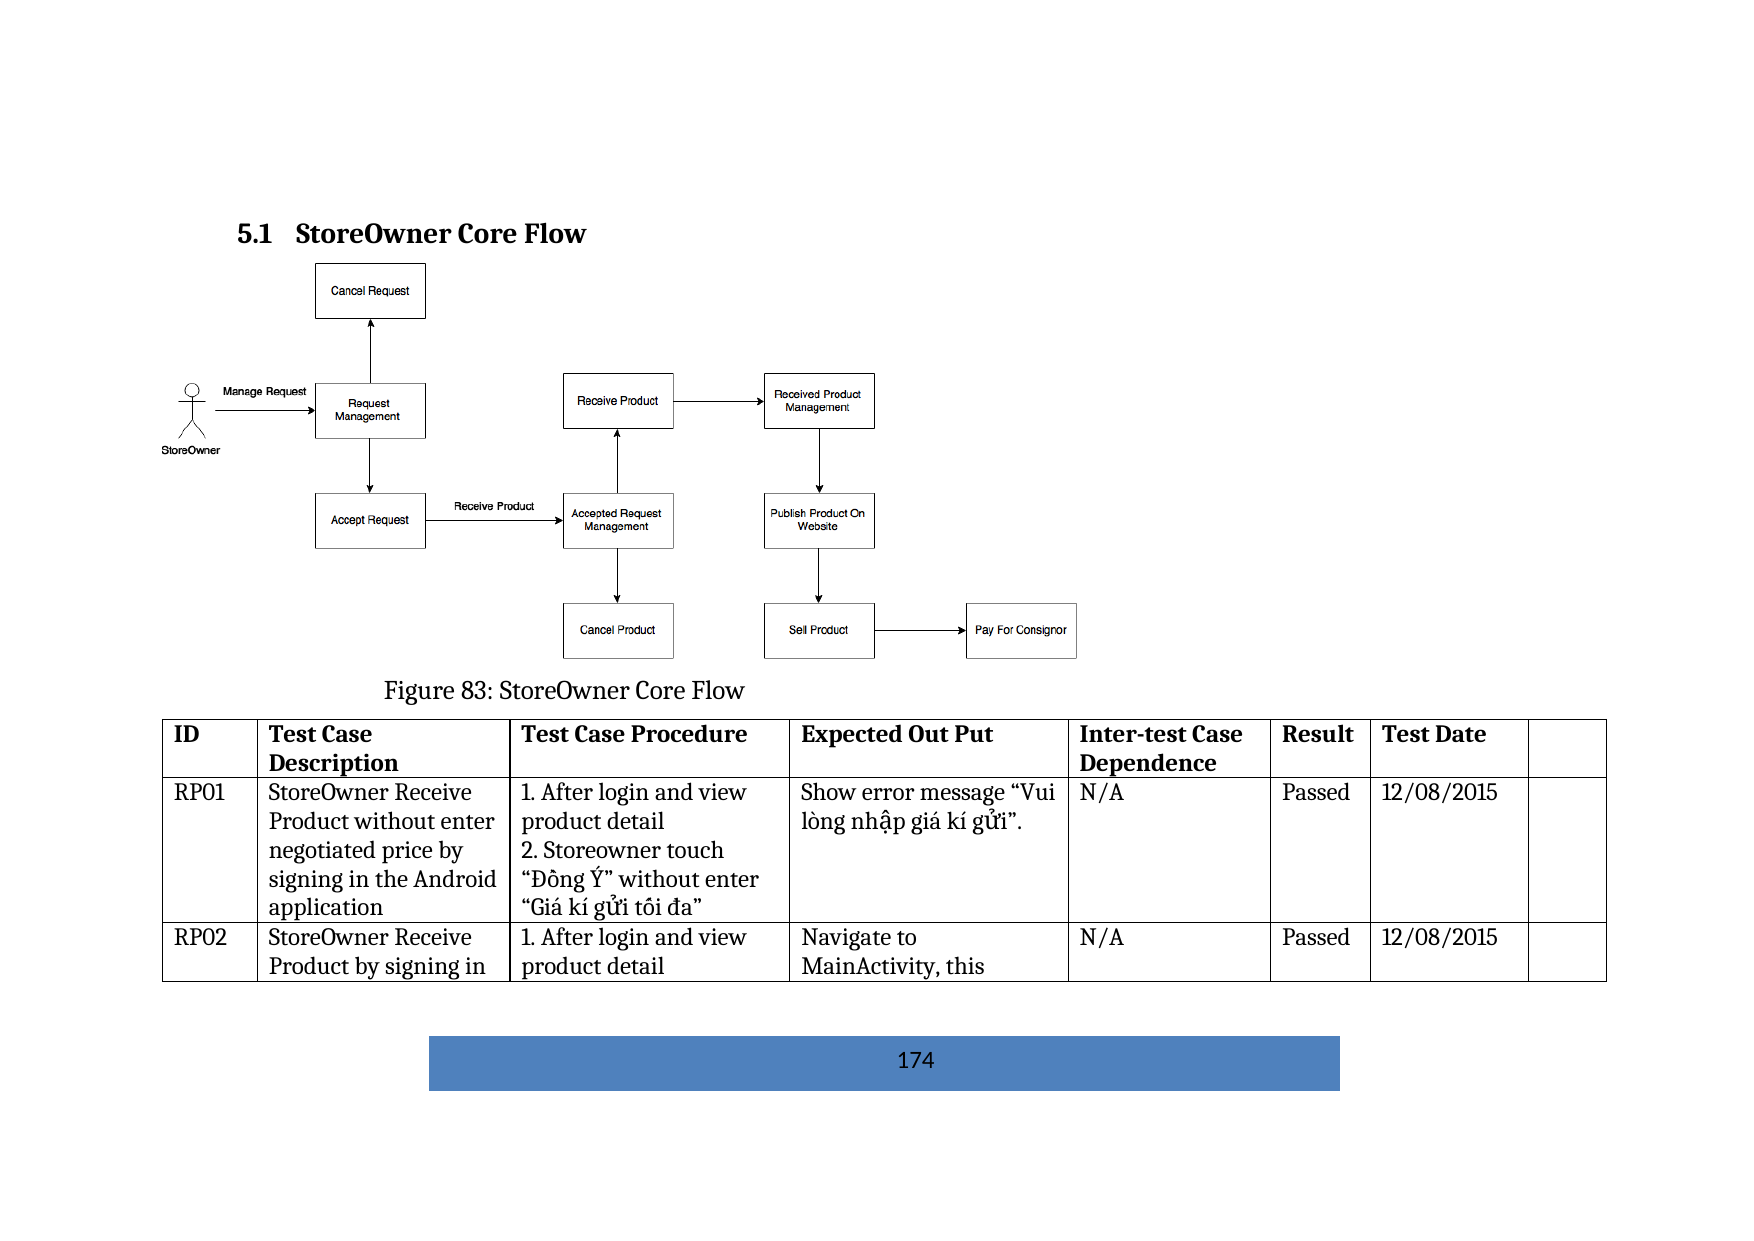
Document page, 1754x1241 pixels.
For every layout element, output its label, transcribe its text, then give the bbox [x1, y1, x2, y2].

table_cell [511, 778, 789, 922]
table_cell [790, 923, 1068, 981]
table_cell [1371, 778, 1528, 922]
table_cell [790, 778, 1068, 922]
subtitle StoreOwner Core Flow [237, 217, 1607, 251]
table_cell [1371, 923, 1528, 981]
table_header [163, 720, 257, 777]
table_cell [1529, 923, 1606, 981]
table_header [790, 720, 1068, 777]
picture [162, 263, 1077, 659]
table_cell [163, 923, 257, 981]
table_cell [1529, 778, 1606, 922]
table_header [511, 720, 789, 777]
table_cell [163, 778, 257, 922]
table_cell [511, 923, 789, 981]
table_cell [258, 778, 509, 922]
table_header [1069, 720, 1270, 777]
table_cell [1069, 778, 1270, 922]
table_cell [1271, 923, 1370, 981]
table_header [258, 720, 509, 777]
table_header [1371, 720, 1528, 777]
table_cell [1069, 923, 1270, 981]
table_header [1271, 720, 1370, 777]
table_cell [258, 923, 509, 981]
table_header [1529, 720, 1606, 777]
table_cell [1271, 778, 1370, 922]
